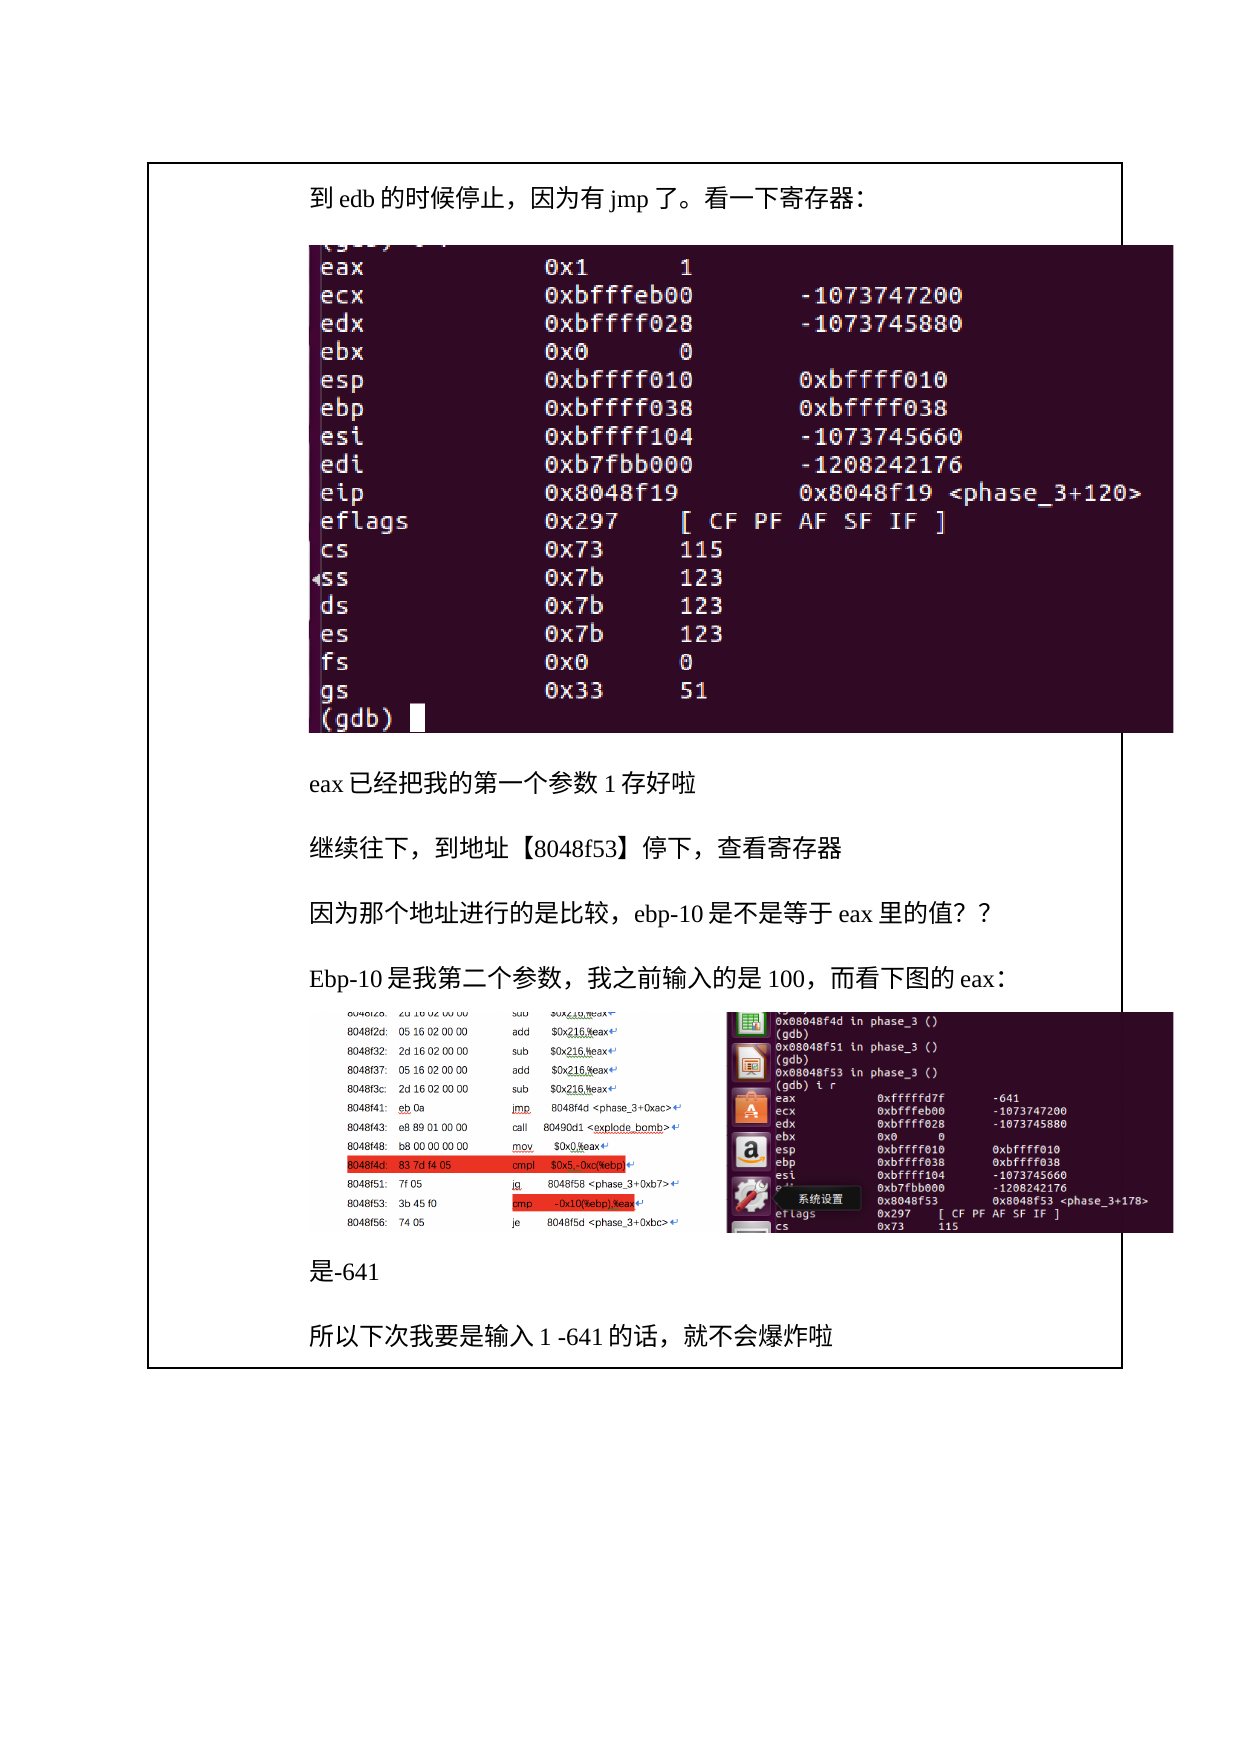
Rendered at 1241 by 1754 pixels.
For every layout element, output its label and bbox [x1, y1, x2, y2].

picture [308, 1012, 1174, 1233]
table_cell [149, 164, 1121, 1367]
picture [308, 245, 1174, 733]
